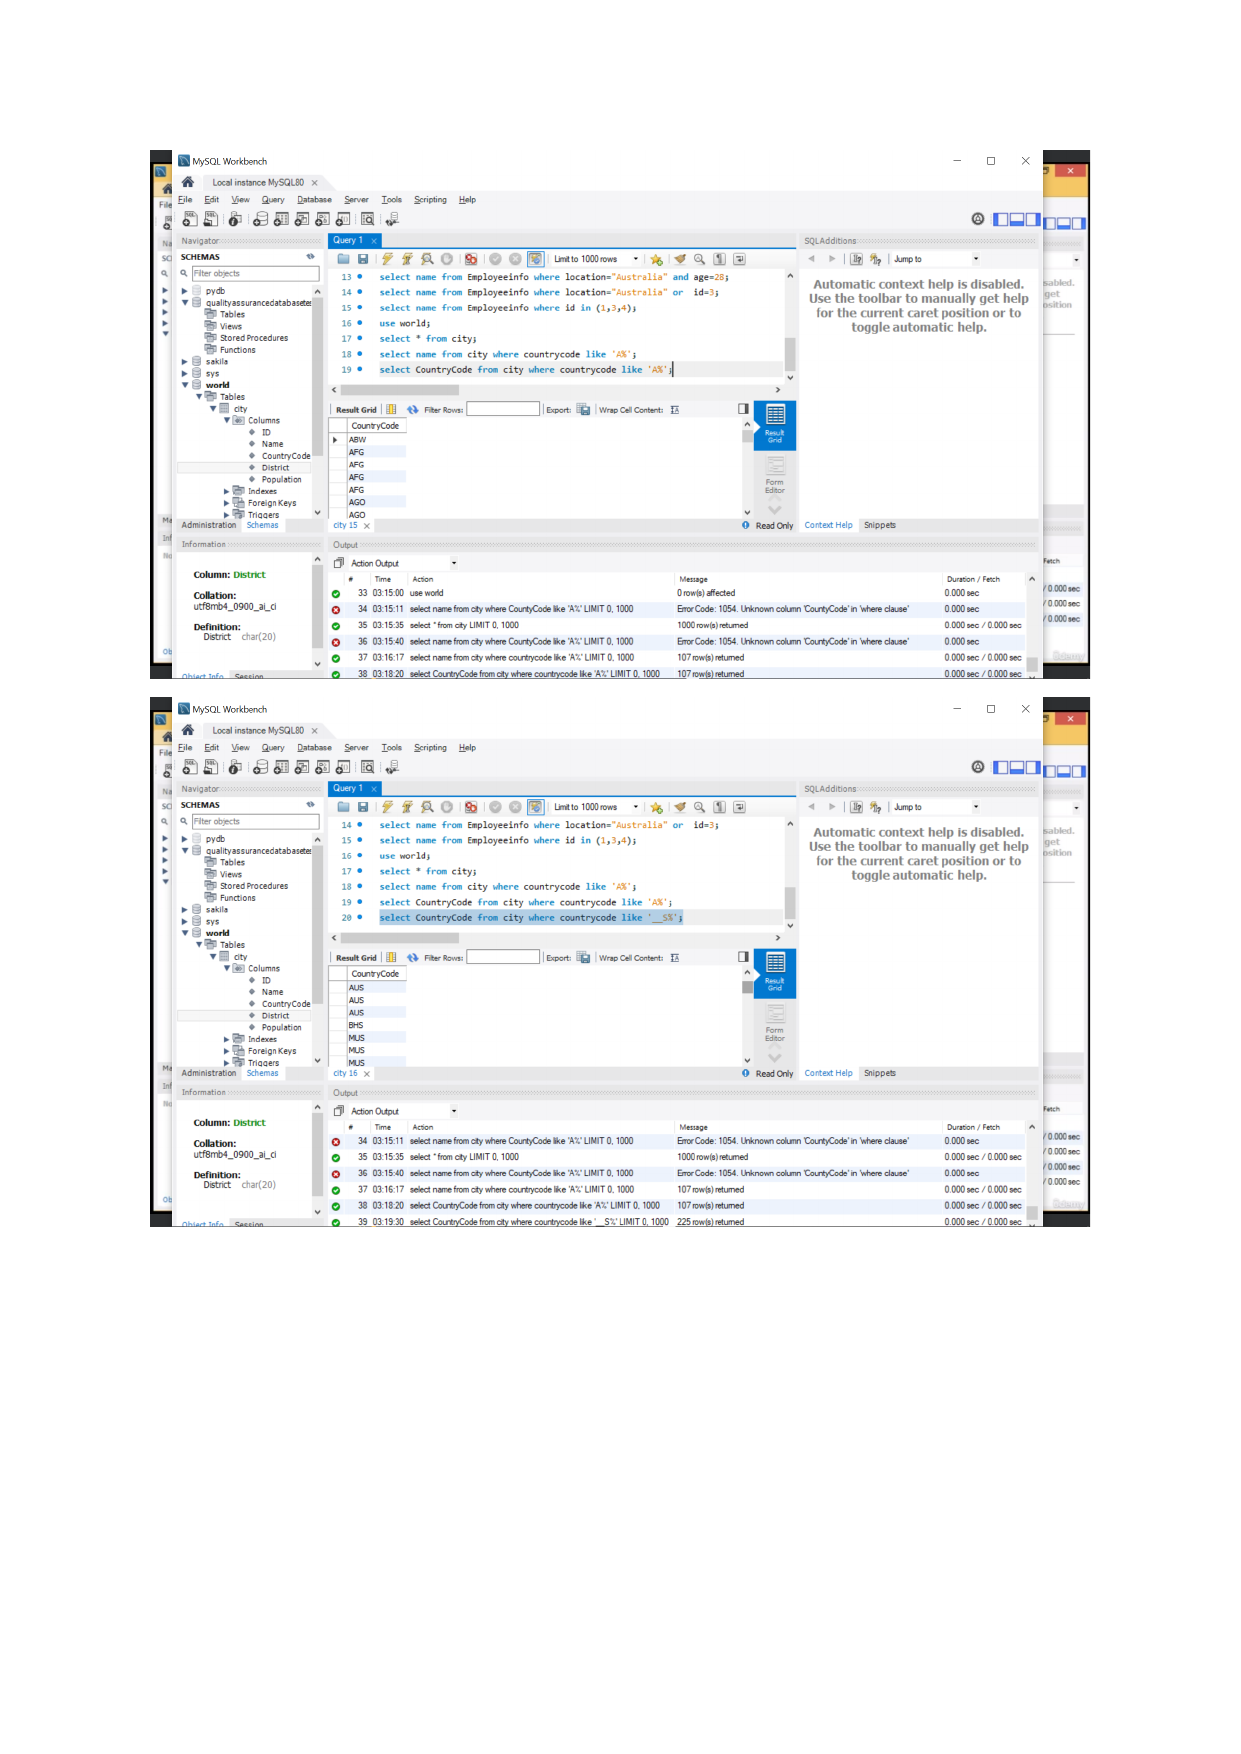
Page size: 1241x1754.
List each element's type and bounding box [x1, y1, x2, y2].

picture [150, 697, 1091, 1227]
picture [150, 150, 1091, 679]
